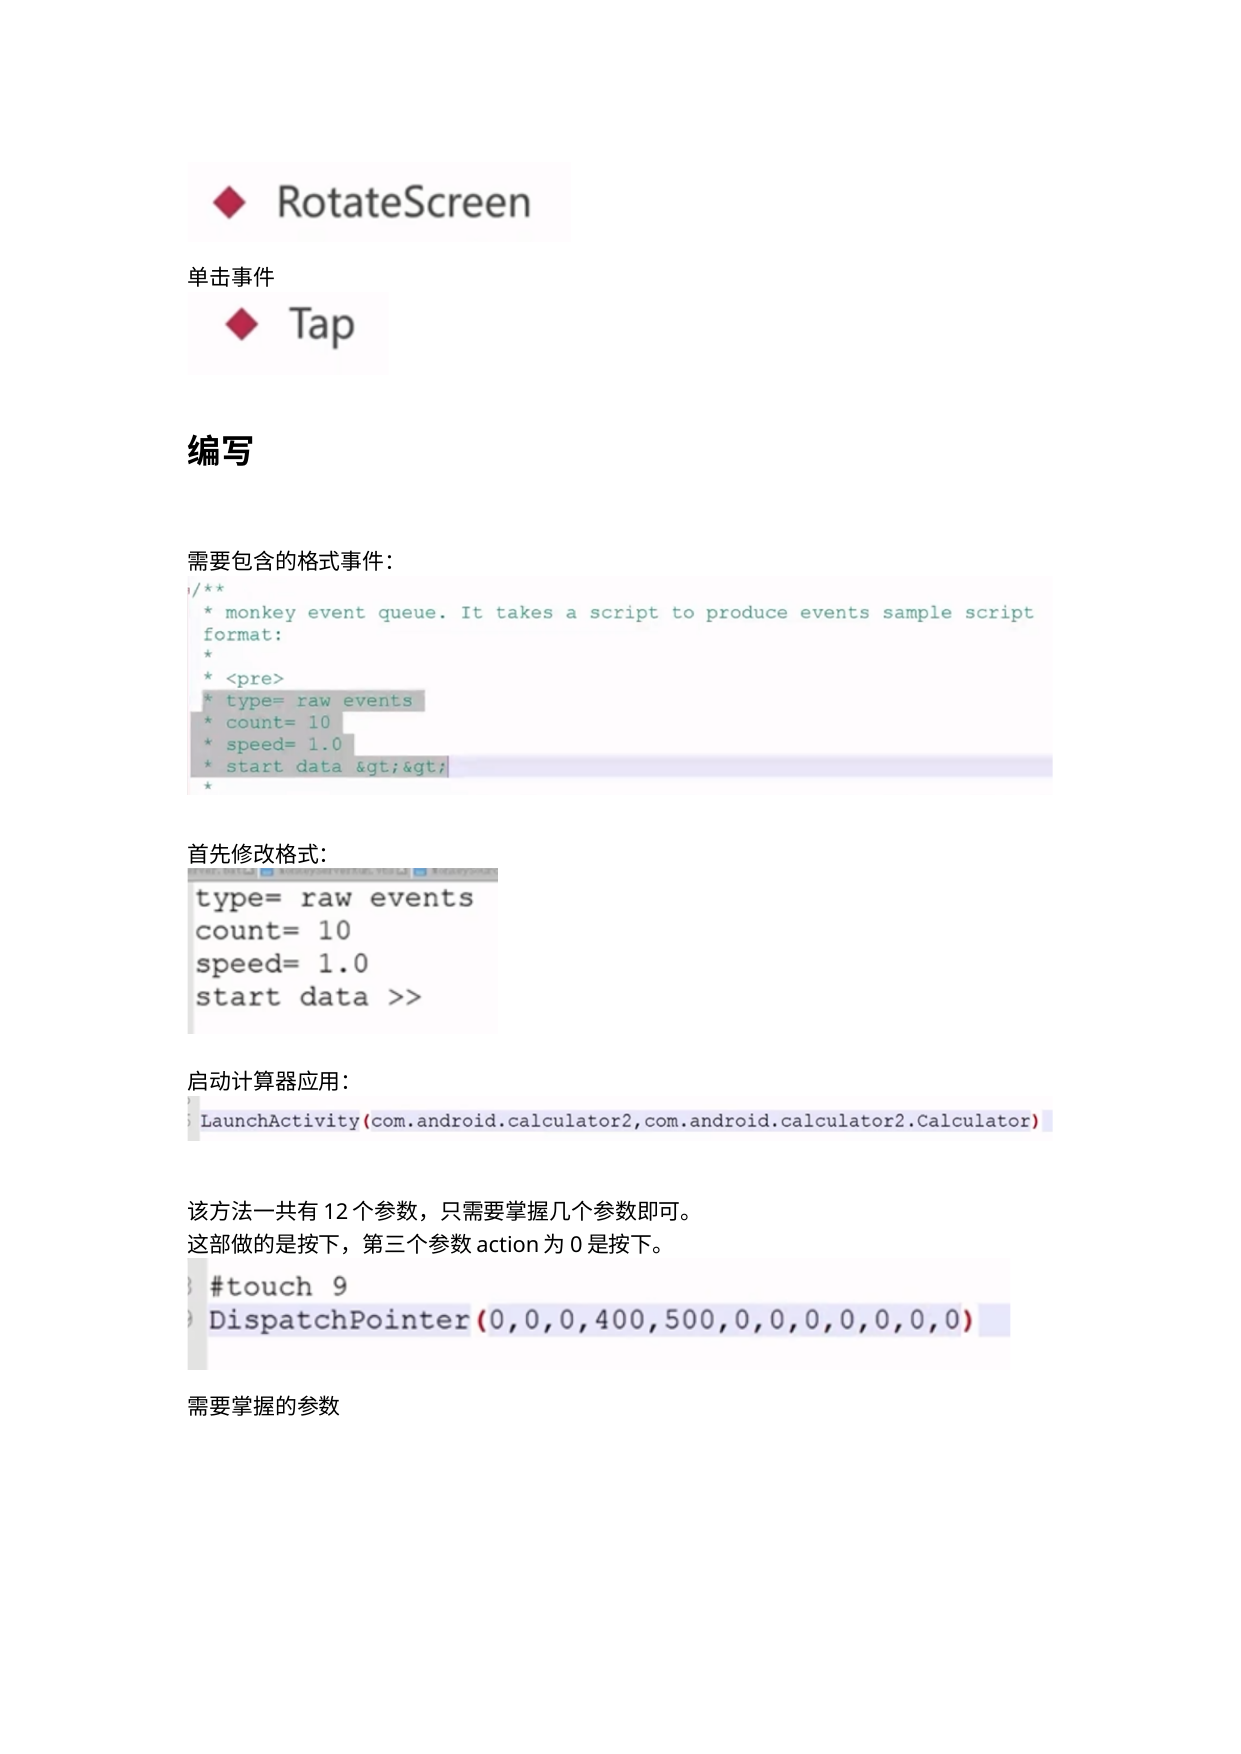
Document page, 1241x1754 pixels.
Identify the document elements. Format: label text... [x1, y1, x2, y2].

picture [187, 1096, 1053, 1141]
picture [187, 292, 389, 375]
text 该方法一共有12个参数，只需要掌握几个参数即可。 [187, 1194, 1053, 1226]
text 需要掌握的参数 [187, 1389, 1053, 1421]
picture [187, 162, 571, 242]
text 启动计算器应用： [187, 1064, 1053, 1096]
picture [187, 576, 1053, 795]
subtitle 编写 [187, 417, 1053, 482]
text 单击事件 [187, 259, 1053, 292]
picture [187, 1258, 1011, 1370]
text 需要包含的格式事件： [187, 544, 1053, 576]
text 首先修改格式： [187, 836, 1053, 869]
text 这部做的是按下，第三个参数action为0是按下。 [187, 1226, 1053, 1259]
picture [187, 868, 498, 1034]
